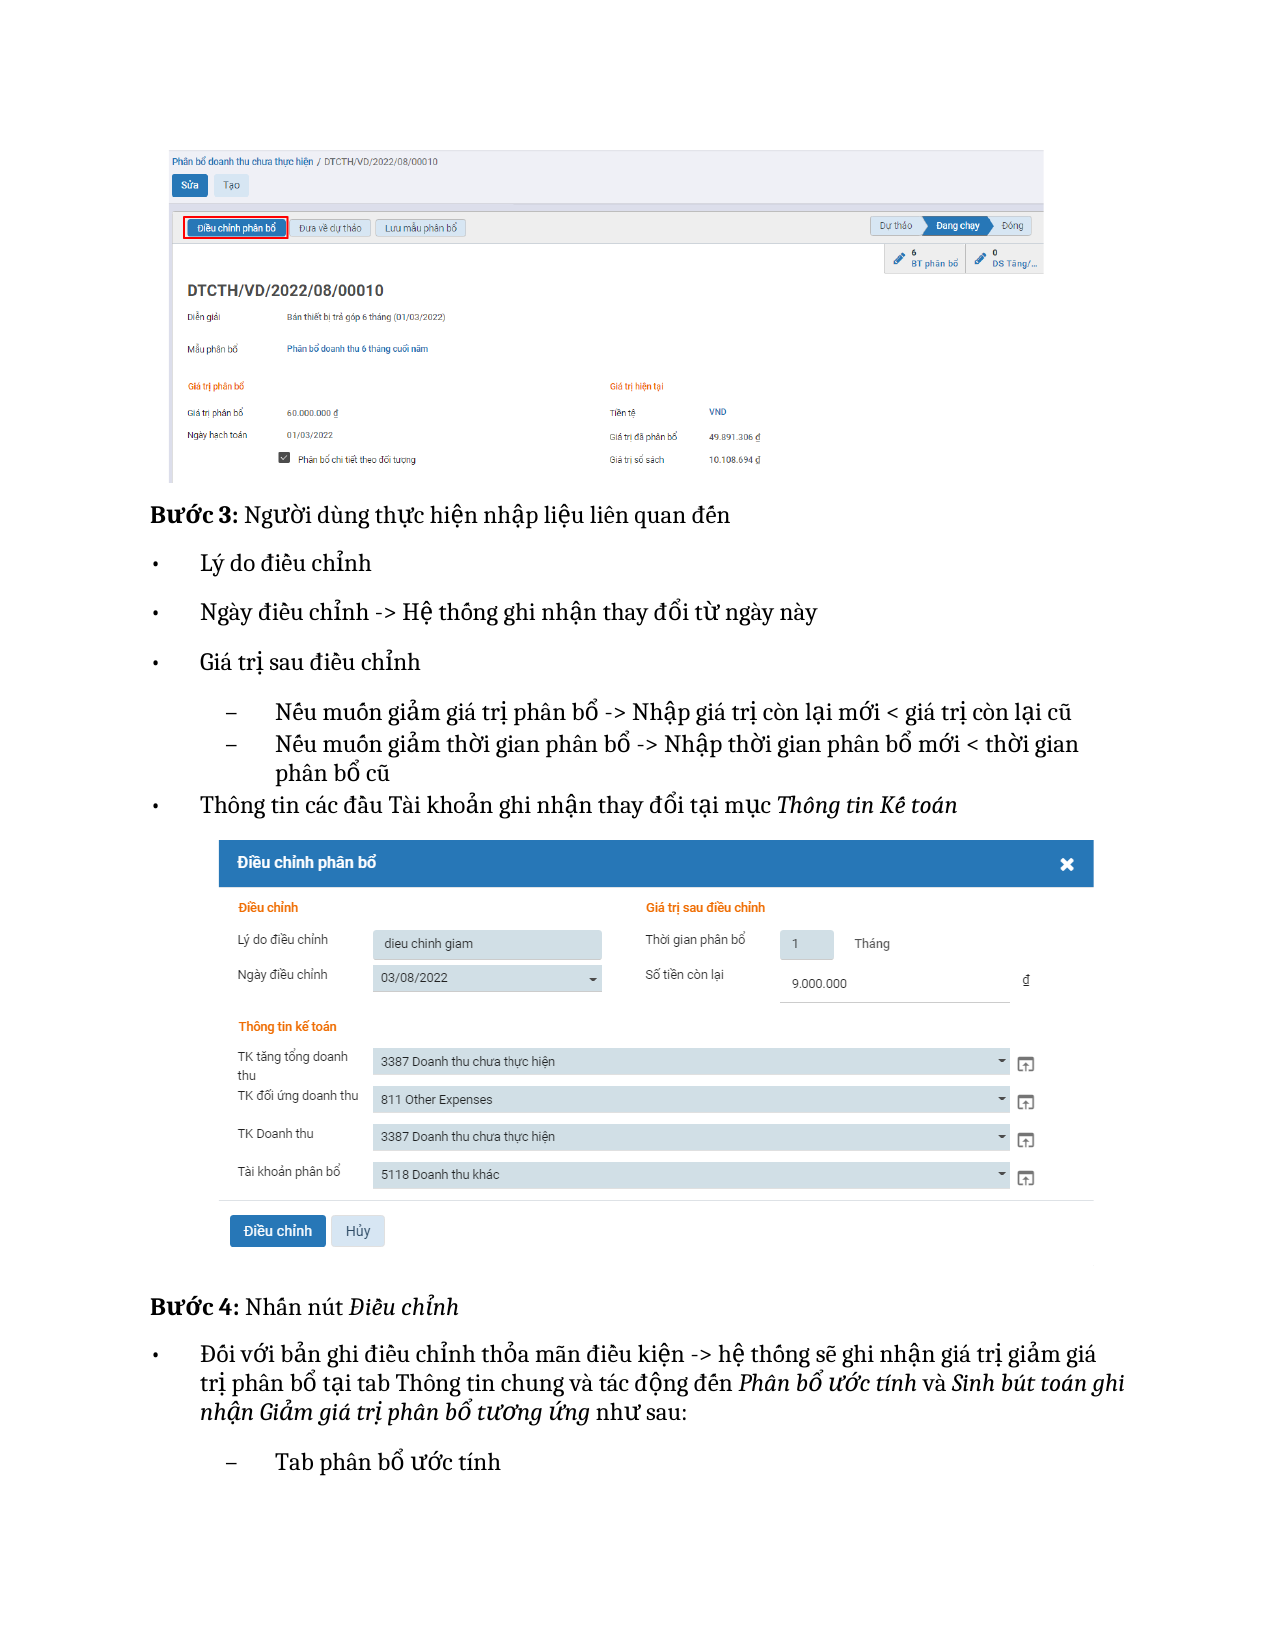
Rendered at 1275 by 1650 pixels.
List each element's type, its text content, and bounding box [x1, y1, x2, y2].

text Bước 3: Người dùng thực hiện nhập liệu liên quan đến [150, 501, 1125, 530]
list Giá trị sau điều chỉnh [150, 648, 1125, 677]
list Nếu muốn giảm thời gian phân bổ -> Nhập thời gian phân bổ mới < thời gian phân bổ cũ [225, 730, 1125, 787]
list Thông tin các đầu Tài khoản ghi nhận thay đổi tại mục Thông tin Kế toán [150, 791, 1125, 820]
picture [168, 150, 1044, 483]
text Bước 4: Nhấn nút Điều chỉnh [150, 1293, 1125, 1322]
list Nếu muốn giảm giá trị phân bổ -> Nhập giá trị còn lại mới < giá trị còn lại cũ [225, 697, 1125, 726]
list Lý do điều chỉnh [150, 549, 1125, 577]
list Tab phân bổ ước tính [225, 1447, 1125, 1476]
picture [218, 840, 1094, 1266]
list Ngày điều chỉnh -> Hệ thống ghi nhận thay đổi từ ngày này [150, 598, 1125, 627]
list Đối với bản ghi điều chỉnh thỏa mãn điều kiện -> hệ thống sẽ ghi nhận giá trị giảm giá trị phân bổ tại tab Thông tin chung và tác động đến Phân bổ ước tính và Sinh bút toán ghi nhận Giảm giá trị phân bổ tương ứng như sau: [150, 1340, 1125, 1427]
